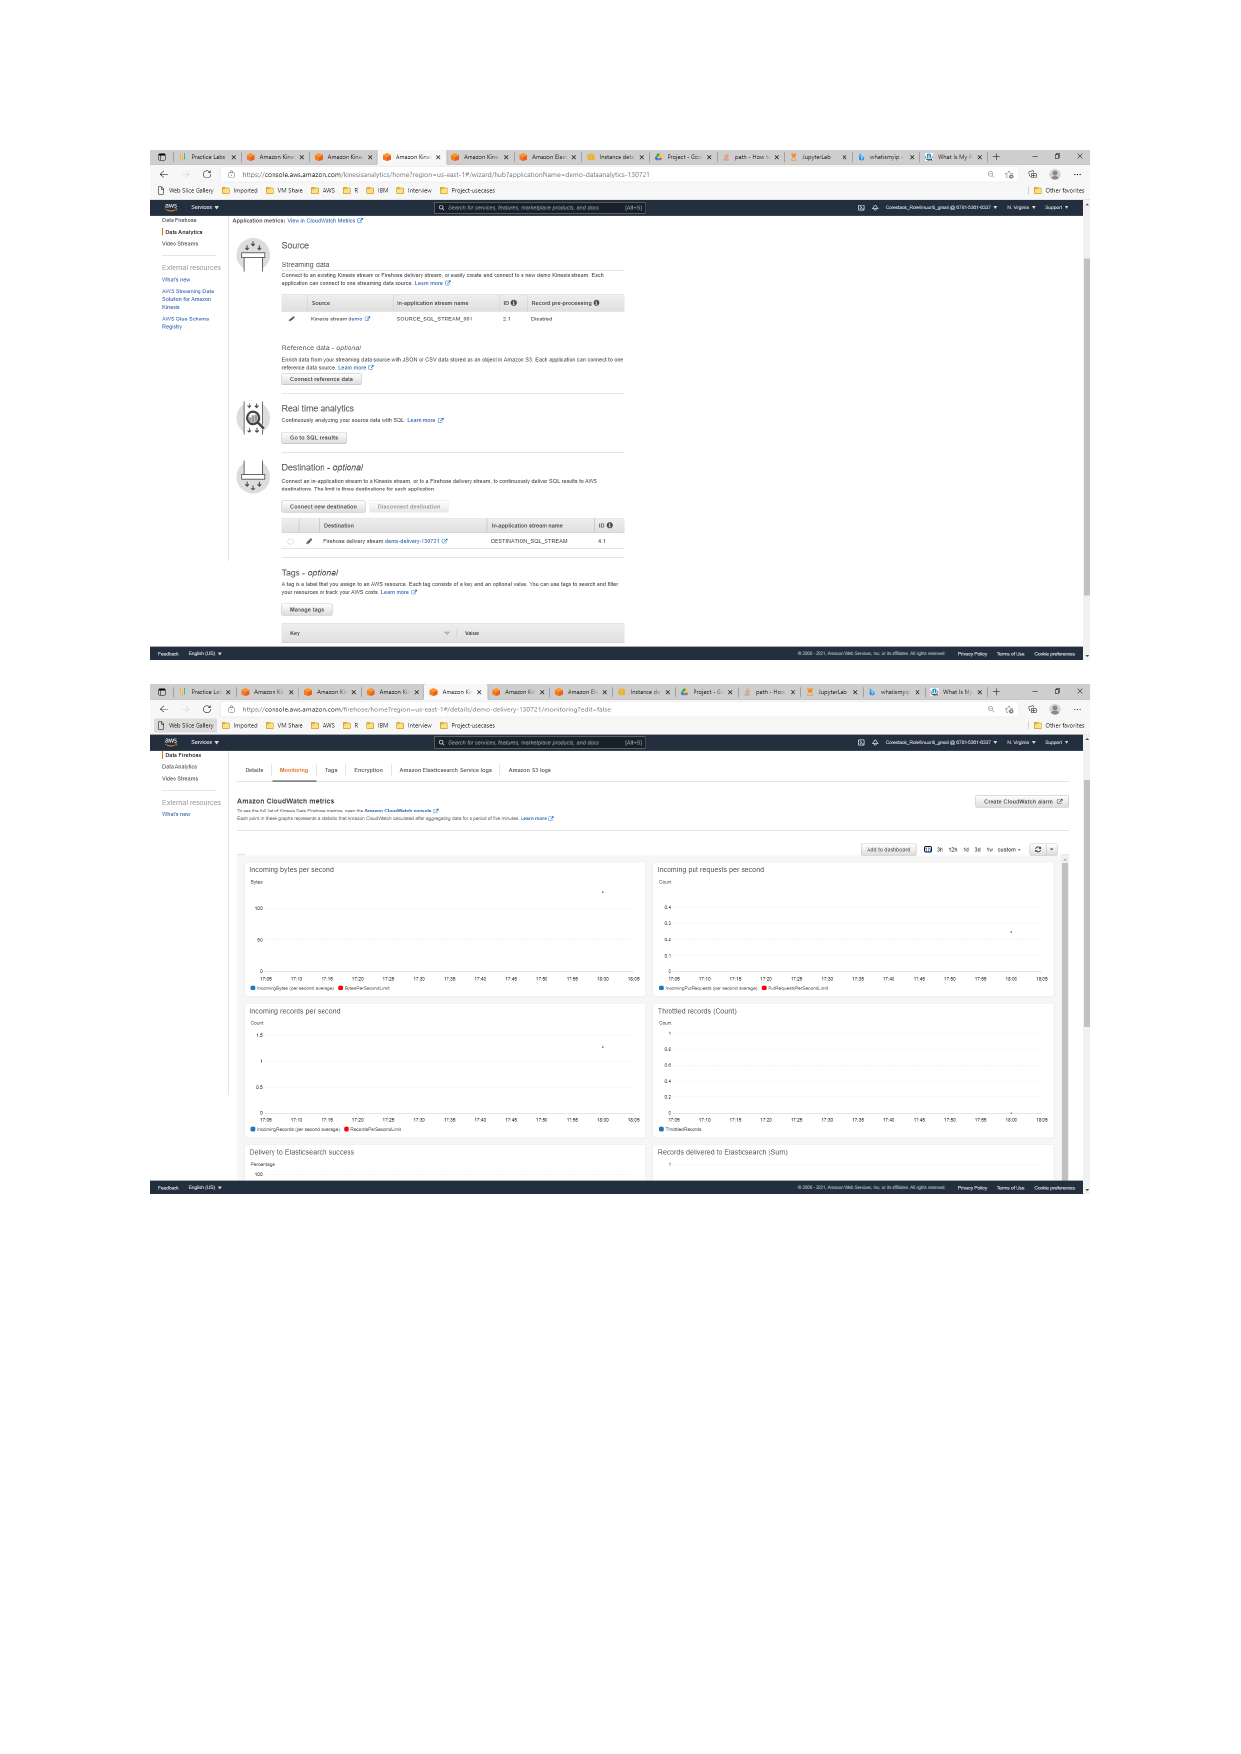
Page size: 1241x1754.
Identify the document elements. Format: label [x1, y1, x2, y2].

picture [150, 684, 1091, 1194]
picture [150, 150, 1091, 660]
